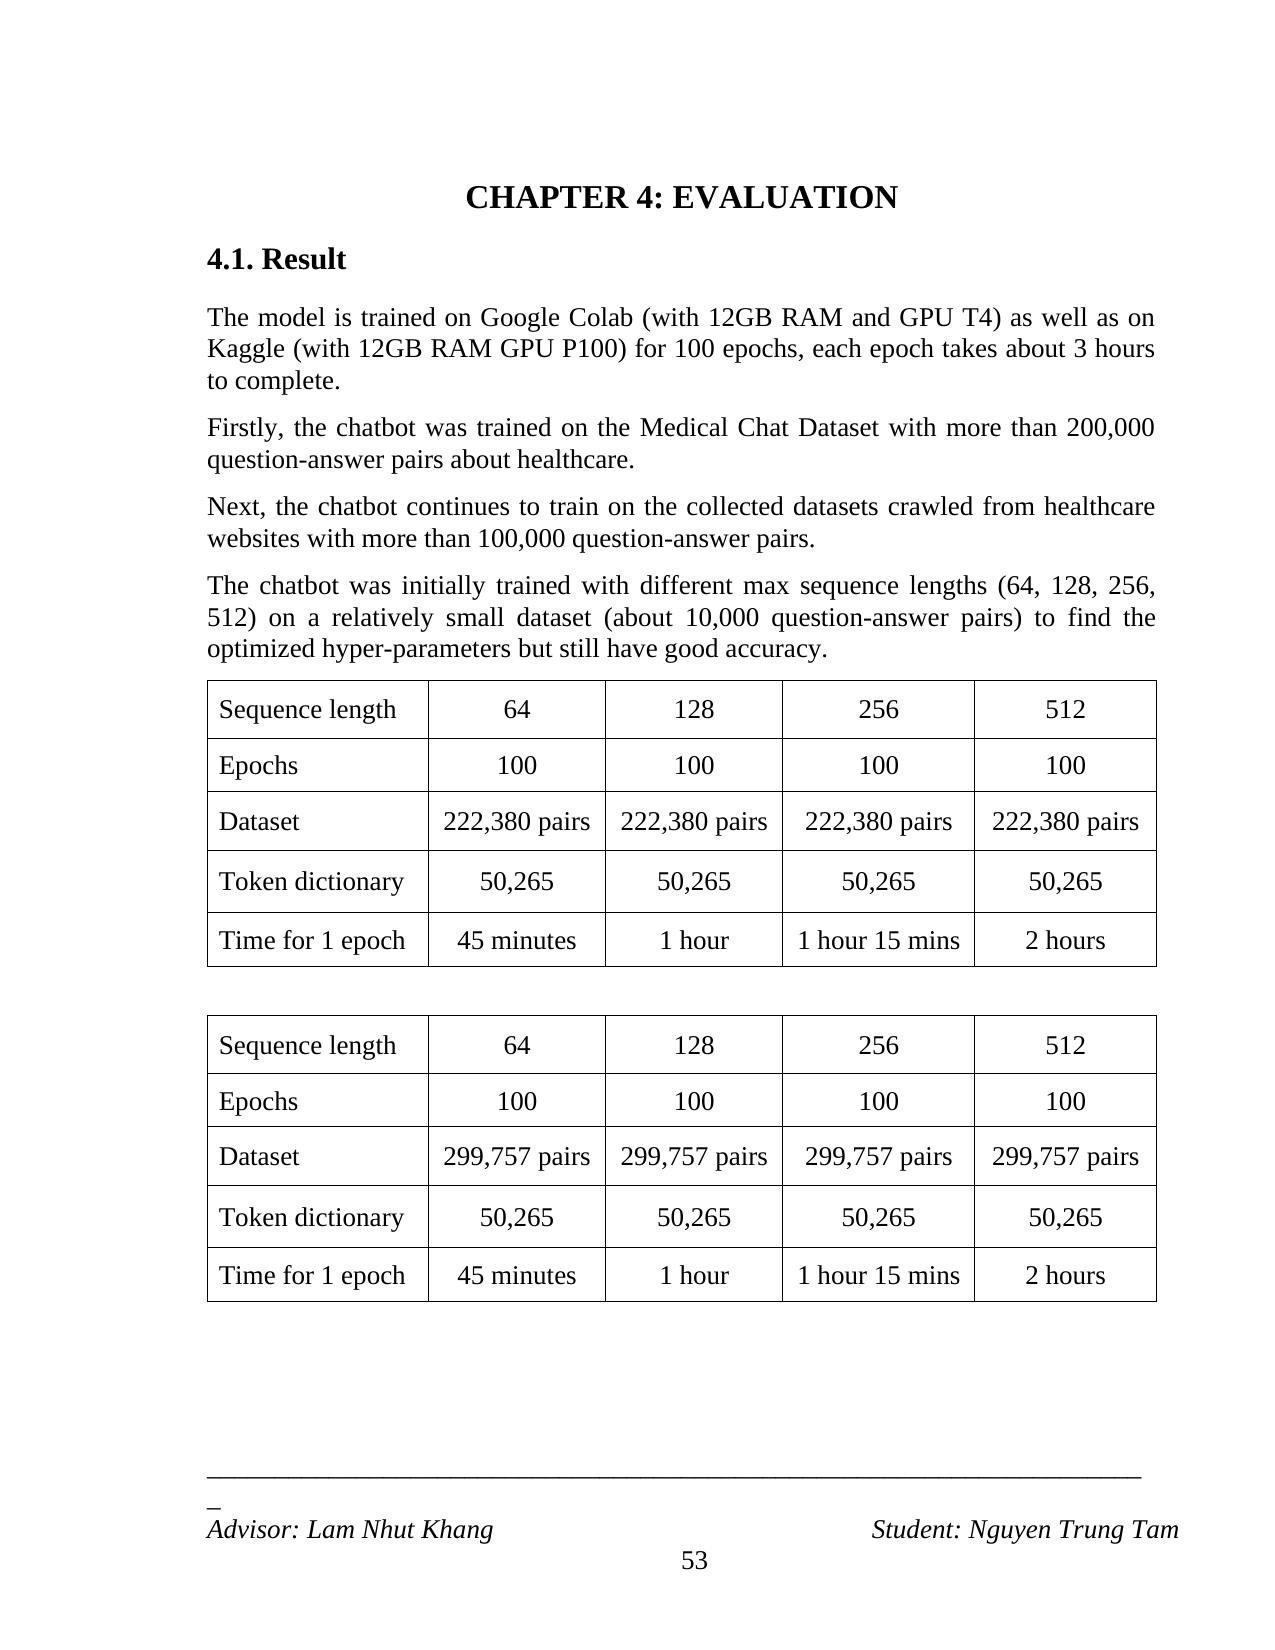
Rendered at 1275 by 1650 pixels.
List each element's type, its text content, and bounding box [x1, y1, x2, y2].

table_cell Epochs [208, 739, 428, 791]
table_cell 50,265 [783, 1186, 974, 1247]
table_cell 50,265 [429, 851, 605, 912]
table_header 256 [783, 681, 974, 738]
table_cell 1 hour 15 mins [783, 913, 974, 966]
table_cell 2 hours [975, 913, 1156, 966]
table_cell 45 minutes [429, 913, 605, 966]
table_cell 222,380 pairs [606, 792, 782, 849]
table_cell Time for 1 epoch [208, 1248, 428, 1301]
table_cell 1 hour [606, 1248, 782, 1301]
table_header 512 [975, 681, 1156, 738]
table_cell 50,265 [606, 851, 782, 912]
table_cell 100 [429, 1074, 605, 1126]
table_cell 1 hour [606, 913, 782, 966]
text Next, the chatbot continues to train on the collected datasets crawled from healthcare websites with more than 100,000 question-answer pairs. [207, 491, 1157, 553]
text Firstly, the chatbot was trained on the Medical Chat Dataset with more than 200,000 question-answer pairs about healthcare. [207, 412, 1157, 474]
subtitle EVALUATION [207, 177, 1157, 216]
table_cell 222,380 pairs [783, 792, 974, 849]
table_cell 222,380 pairs [429, 792, 605, 849]
table_header 128 [606, 681, 782, 738]
table_cell 100 [783, 1074, 974, 1126]
table_cell 100 [606, 1074, 782, 1126]
table_cell 50,265 [975, 1186, 1156, 1247]
table_cell Dataset [208, 1127, 428, 1185]
table_cell 100 [783, 739, 974, 791]
subtitle Result [207, 241, 1157, 276]
table_header Sequence length [208, 681, 428, 738]
table_header Sequence length [208, 1016, 428, 1073]
table_cell 299,757 pairs [606, 1127, 782, 1185]
table_header 512 [975, 1016, 1156, 1073]
table_cell 50,265 [783, 851, 974, 912]
table_cell 50,265 [429, 1186, 605, 1247]
table_cell Epochs [208, 1074, 428, 1126]
text The chatbot was initially trained with different max sequence lengths (64, 128, 256, 512) on a relatively small dataset (about 10,000 question-answer pairs) to find the optimized hyper-parameters but still have good accuracy. [207, 569, 1157, 663]
table_header 256 [783, 1016, 974, 1073]
table_cell Token dictionary [208, 1186, 428, 1247]
table_cell 299,757 pairs [783, 1127, 974, 1185]
table_cell 2 hours [975, 1248, 1156, 1301]
table_header 64 [429, 681, 605, 738]
table_cell 100 [429, 739, 605, 791]
table_cell 299,757 pairs [429, 1127, 605, 1185]
table_cell 100 [975, 1074, 1156, 1126]
table_cell 100 [606, 739, 782, 791]
table_header 64 [429, 1016, 605, 1073]
text The model is trained on Google Colab (with 12GB RAM and GPU T4) as well as on Kaggle (with 12GB RAM GPU P100) for 100 epochs, each epoch takes about 3 hours to complete. [207, 301, 1157, 395]
table_cell Token dictionary [208, 851, 428, 912]
table_cell 45 minutes [429, 1248, 605, 1301]
table_header 128 [606, 1016, 782, 1073]
table_cell Dataset [208, 792, 428, 849]
table_cell 50,265 [606, 1186, 782, 1247]
table_cell 222,380 pairs [975, 792, 1156, 849]
table_cell 299,757 pairs [975, 1127, 1156, 1185]
table_cell 100 [975, 739, 1156, 791]
table_cell 50,265 [975, 851, 1156, 912]
table_cell 1 hour 15 mins [783, 1248, 974, 1301]
table_cell Time for 1 epoch [208, 913, 428, 966]
